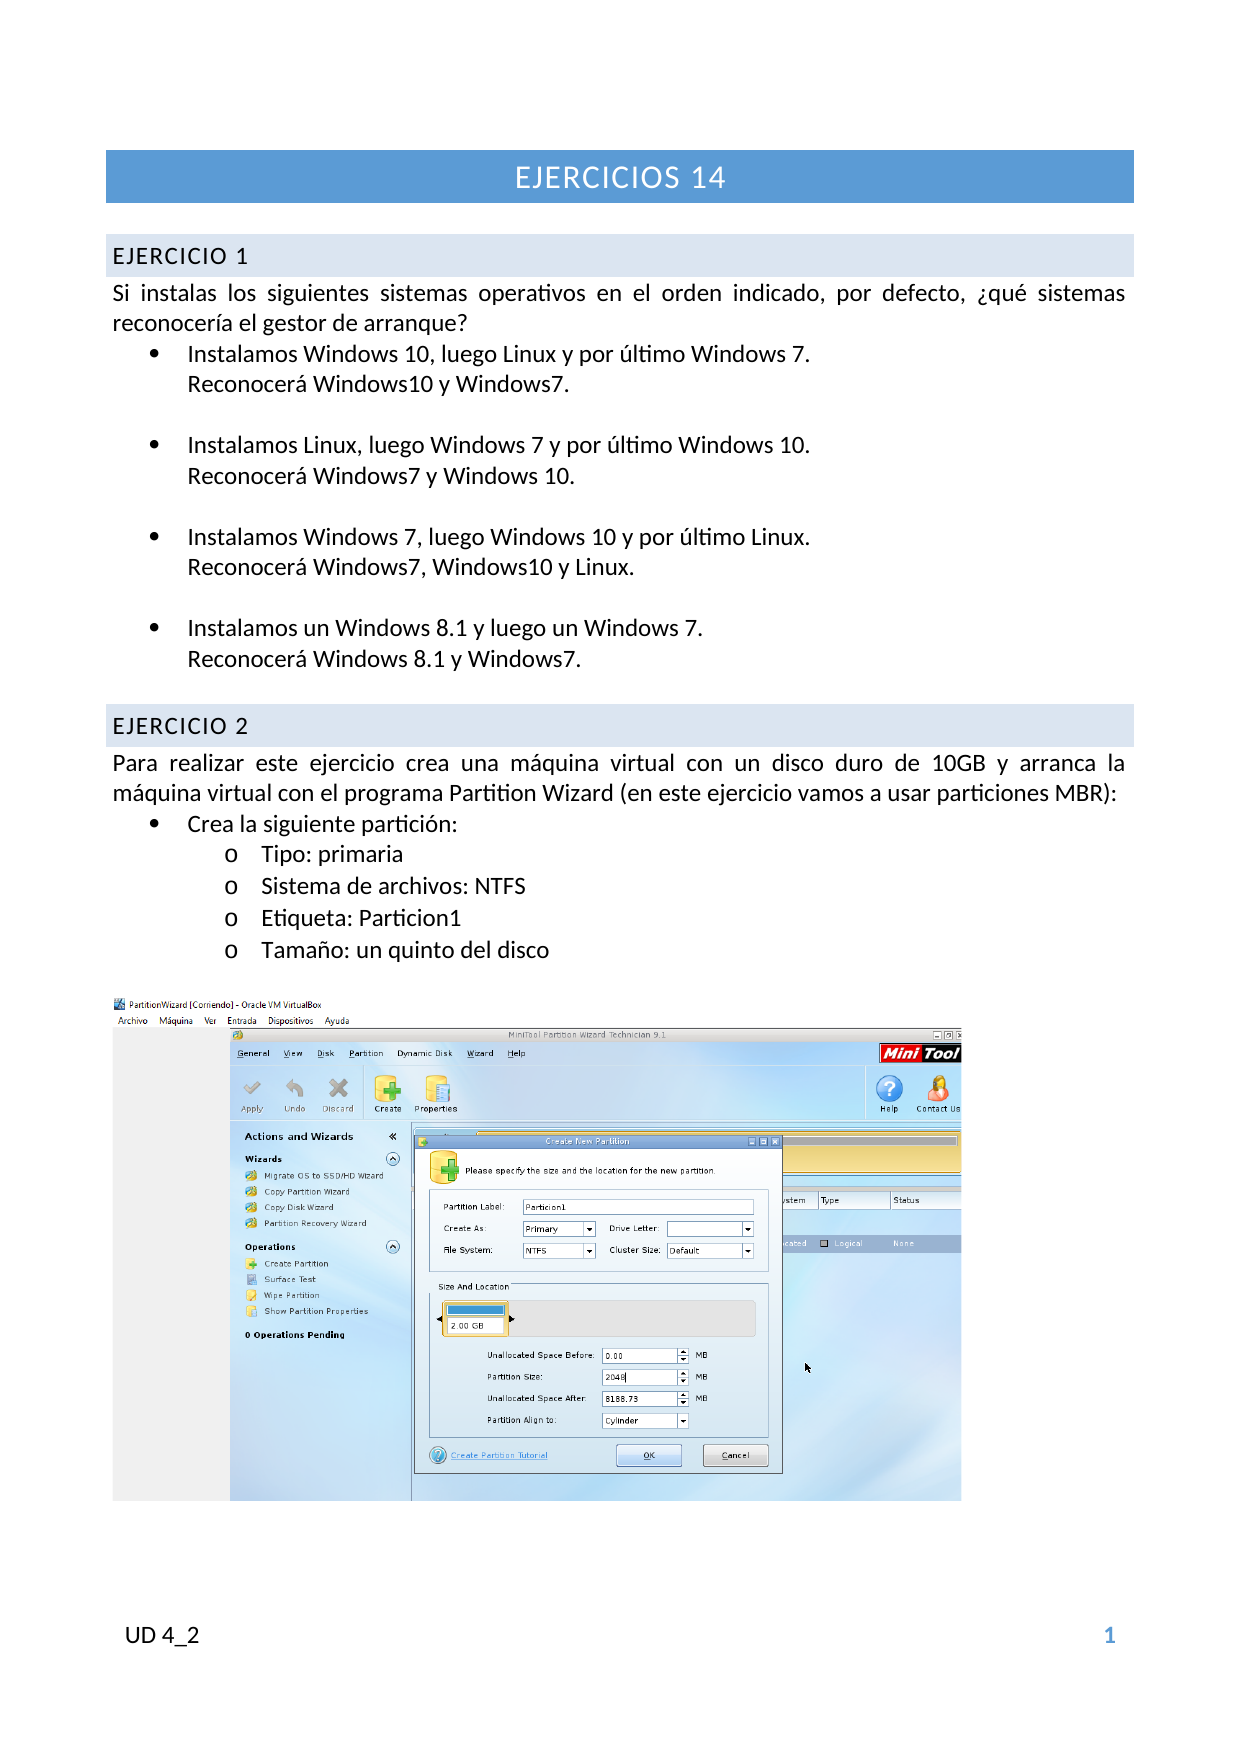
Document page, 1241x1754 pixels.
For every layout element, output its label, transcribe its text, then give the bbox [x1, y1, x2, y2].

list Sistema de archivos: NTFS [224, 870, 1128, 902]
list Instalamos Windows 10, luego Linux y por último Windows 7. [150, 338, 1128, 368]
list Crea la siguiente partición: [150, 808, 1128, 839]
list Instalamos un Windows 8.1 y luego un Windows 7. [150, 612, 1128, 643]
list Etiqueta: Particion1 [224, 902, 1128, 934]
list Tipo: primaria [224, 839, 1128, 870]
list Reconocerá Windows10 y Windows7. [187, 368, 1128, 399]
list Instalamos Windows 7, luego Windows 10 y por último Linux. [150, 521, 1128, 551]
list Instalamos Linux, luego Windows 7 y por último Windows 10. [150, 429, 1128, 460]
list Reconocerá Windows7, Windows10 y Linux. [187, 551, 1128, 582]
subtitle EJERCICIOS 14 [113, 156, 1128, 197]
text Si instalas los siguientes sistemas operativos en el orden indicado, por defecto, ¿qué sistemas reconocería el gestor de arranque? [112, 277, 1128, 338]
list Reconocerá Windows7 y Windows 10. [187, 460, 1128, 490]
list Tamaño: un quinto del disco [224, 934, 1128, 966]
subtitle EJERCICIO 2 [113, 710, 1128, 741]
picture [112, 996, 962, 1501]
text Para realizar este ejercicio crea una máquina virtual con un disco duro de 10GB y arranca la máquina virtual con el programa Partition Wizard (en este ejercicio vamos a usar particiones MBR): [112, 747, 1128, 808]
subtitle EJERCICIO 1 [113, 240, 1128, 271]
list Reconocerá Windows 8.1 y Windows7. [187, 643, 1128, 673]
